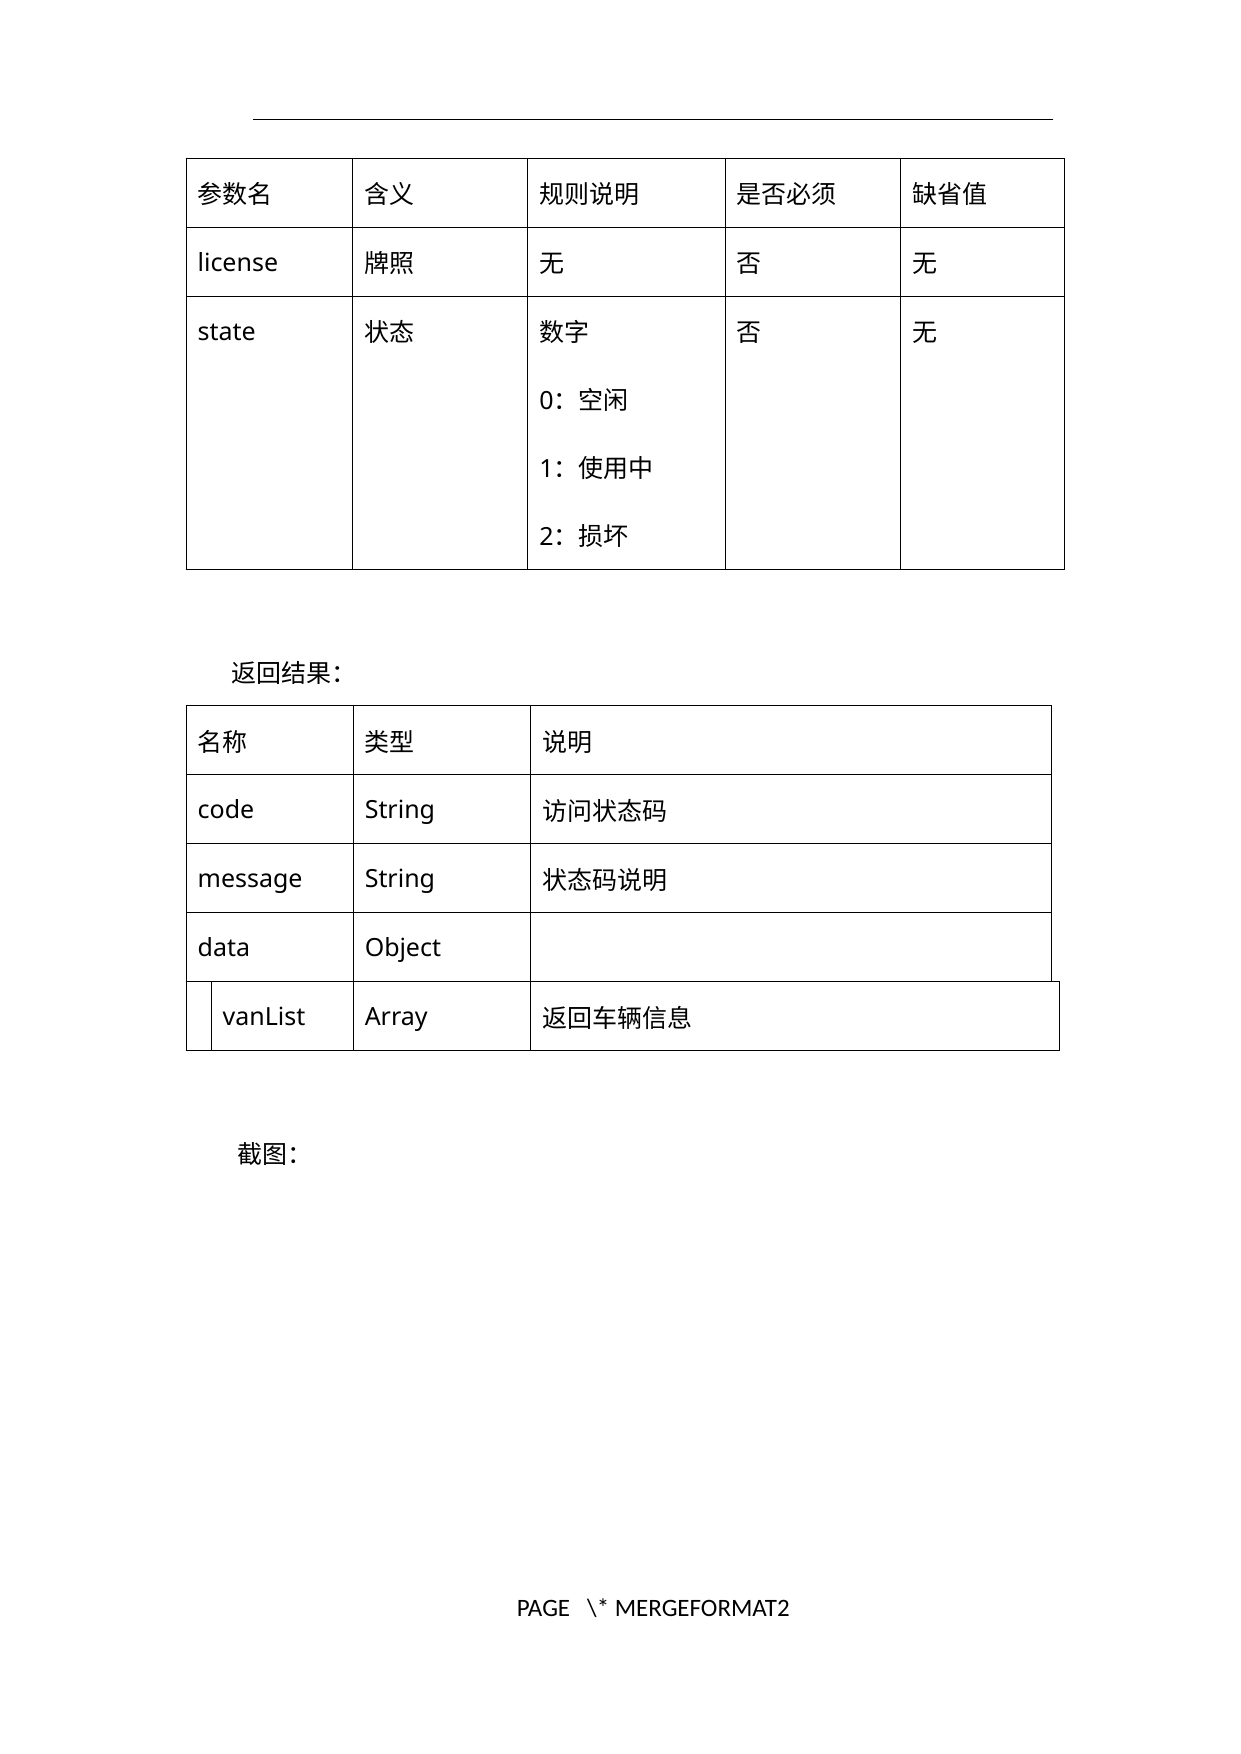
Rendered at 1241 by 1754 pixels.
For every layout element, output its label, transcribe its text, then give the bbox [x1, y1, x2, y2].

table_cell String [354, 844, 530, 912]
table_cell message [187, 844, 353, 912]
table_header 名称 [187, 706, 353, 774]
table_cell 状态码说明 [531, 844, 1051, 912]
table_cell 否 [726, 228, 900, 296]
table_header 是否必须 [726, 159, 900, 227]
table_cell [531, 913, 1051, 981]
table_cell 访问状态码 [531, 775, 1051, 843]
table_header 规则说明 [528, 159, 725, 227]
table_cell vanList [212, 982, 353, 1050]
table_header 含义 [353, 159, 527, 227]
table_cell 无 [528, 228, 725, 296]
table_cell 无 [901, 228, 1064, 296]
list 截图： [187, 1119, 1053, 1187]
table_cell String [354, 775, 530, 843]
table_cell 数字 0：空闲 1：使用中 2：损坏 [528, 297, 725, 568]
table_cell code [187, 775, 353, 843]
table_header 说明 [531, 706, 1051, 774]
list 返回结果： [187, 637, 1053, 705]
table_cell 牌照 [353, 228, 527, 296]
table_cell state [187, 297, 352, 568]
table_cell Array [354, 982, 530, 1050]
table_cell 否 [726, 297, 900, 568]
table_header 参数名 [187, 159, 352, 227]
table_cell Object [354, 913, 530, 981]
table_cell 无 [901, 297, 1064, 568]
table_cell 状态 [353, 297, 527, 568]
table_cell [187, 982, 211, 1050]
table_cell 返回车辆信息 [531, 982, 1059, 1050]
table_header 缺省值 [901, 159, 1064, 227]
table_header 类型 [354, 706, 530, 774]
table_cell license [187, 228, 352, 296]
table_cell data [187, 913, 353, 981]
